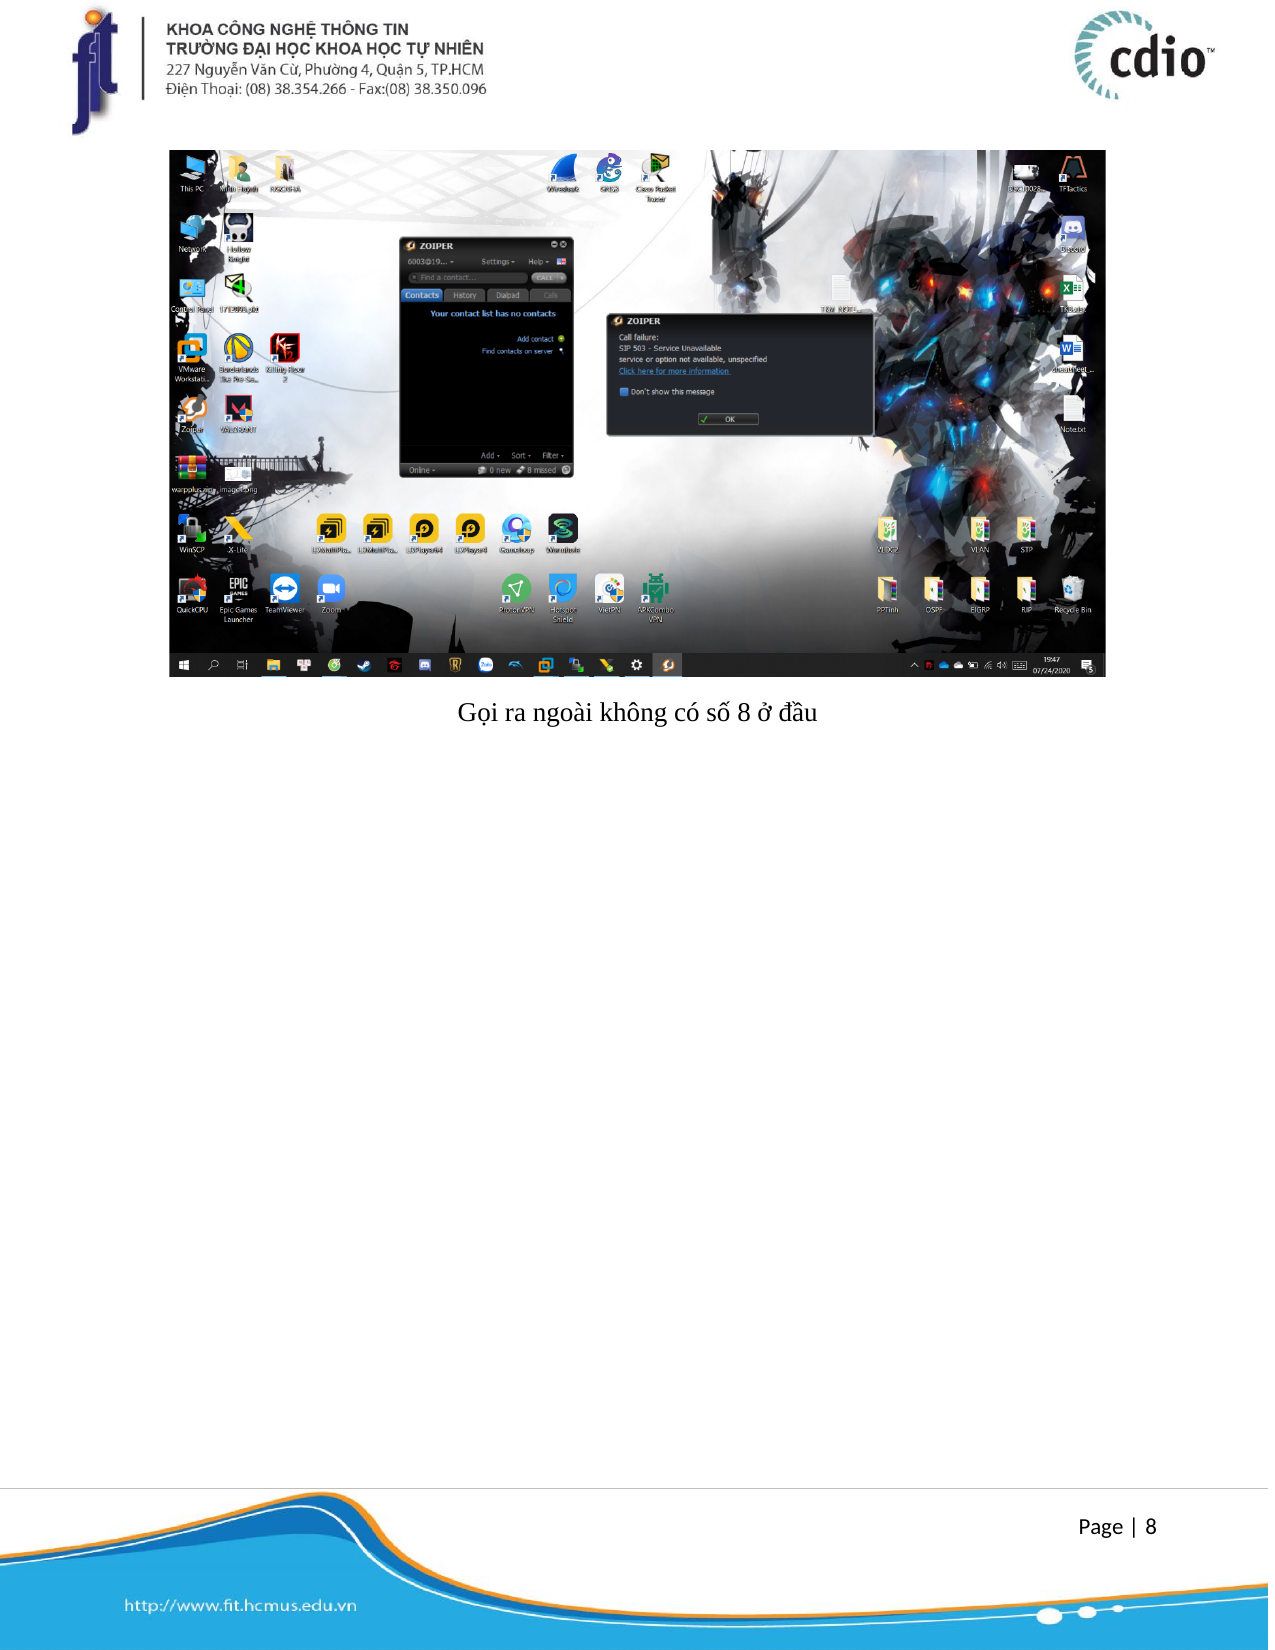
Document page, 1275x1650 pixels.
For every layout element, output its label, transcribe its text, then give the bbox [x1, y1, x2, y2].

picture [0, 1488, 1268, 1650]
text Gọi ra ngoài không có số 8 ở đầu [150, 696, 1125, 727]
picture [48, 0, 1227, 677]
